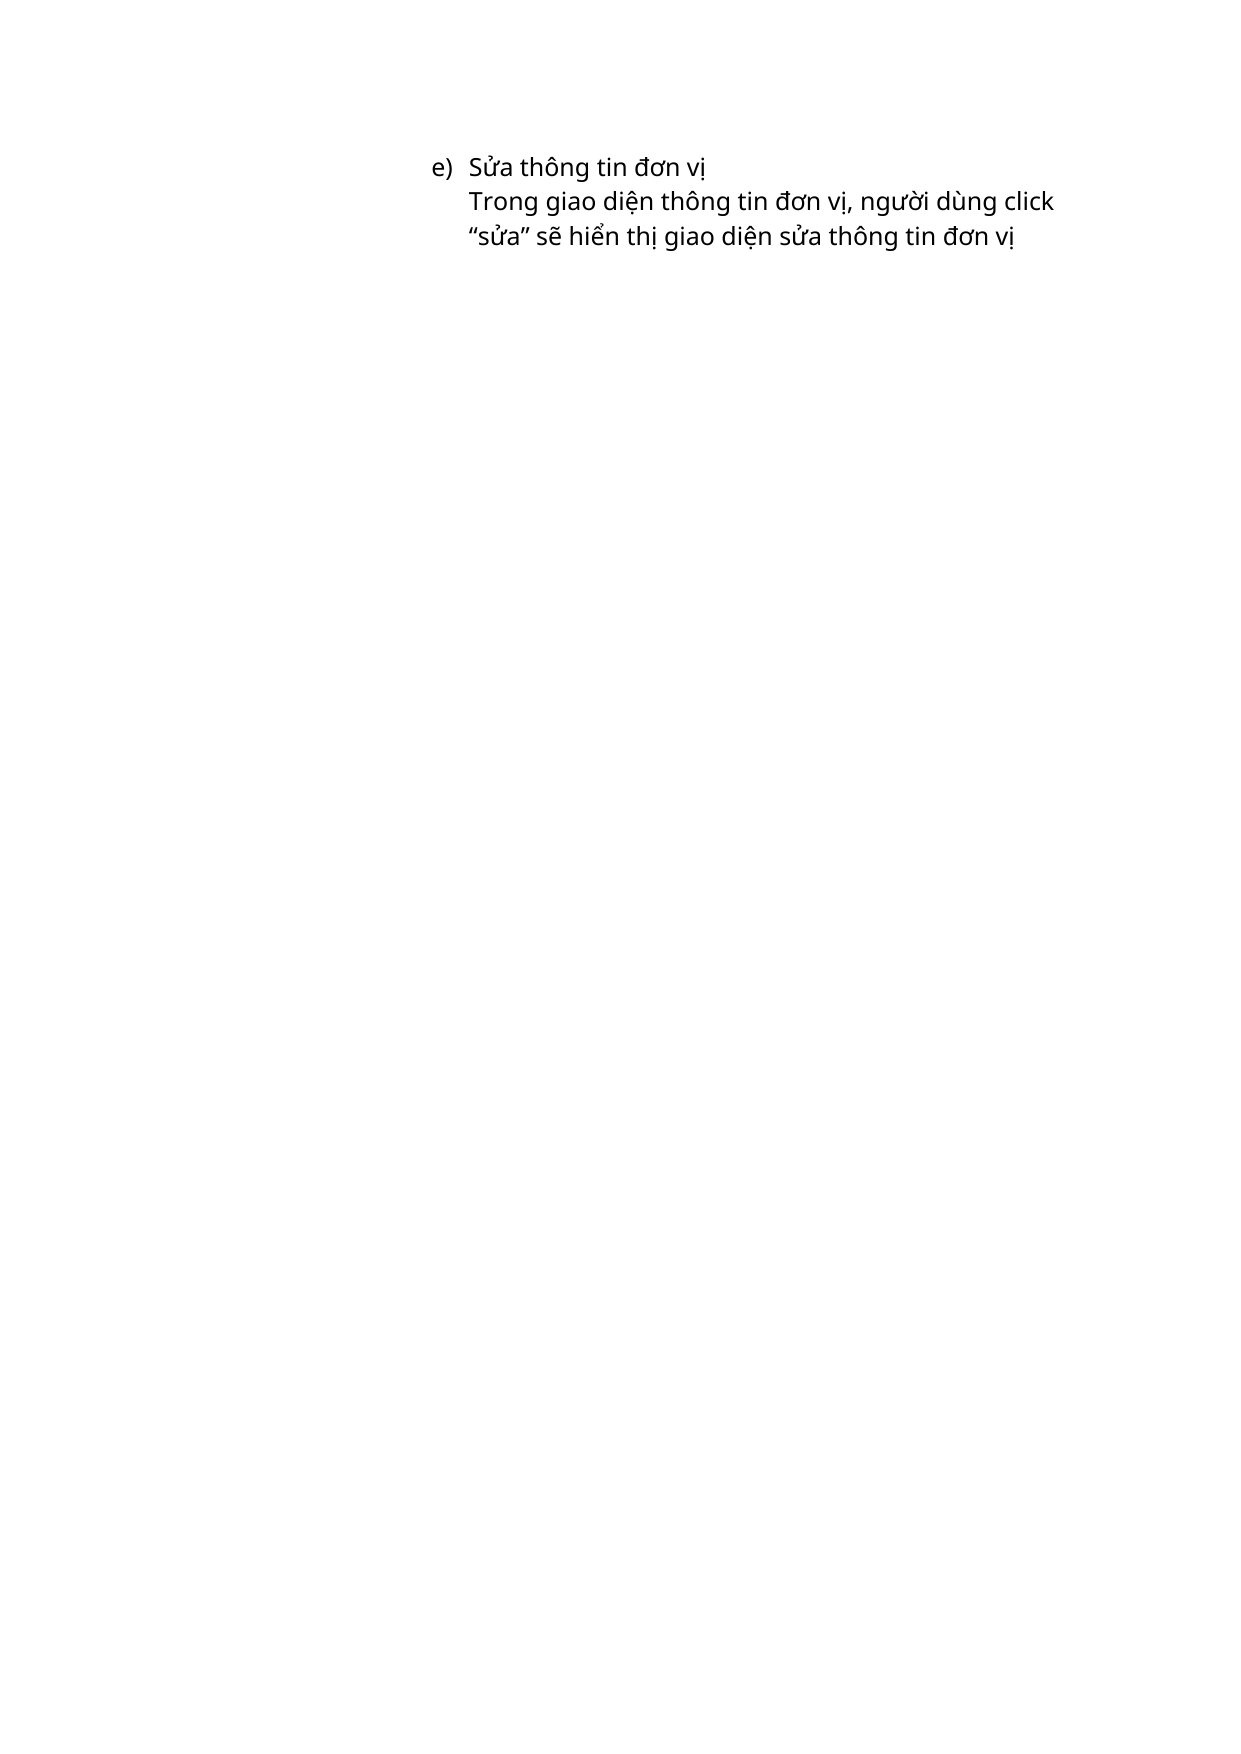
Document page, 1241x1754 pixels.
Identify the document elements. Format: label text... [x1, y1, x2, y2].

list Sửa thông tin đơn vị [431, 150, 1090, 184]
list Trong giao diện thông tin đơn vị, người dùng click “sửa” sẽ hiển thị giao diện sửa thông tin đơn vị [469, 184, 1090, 252]
